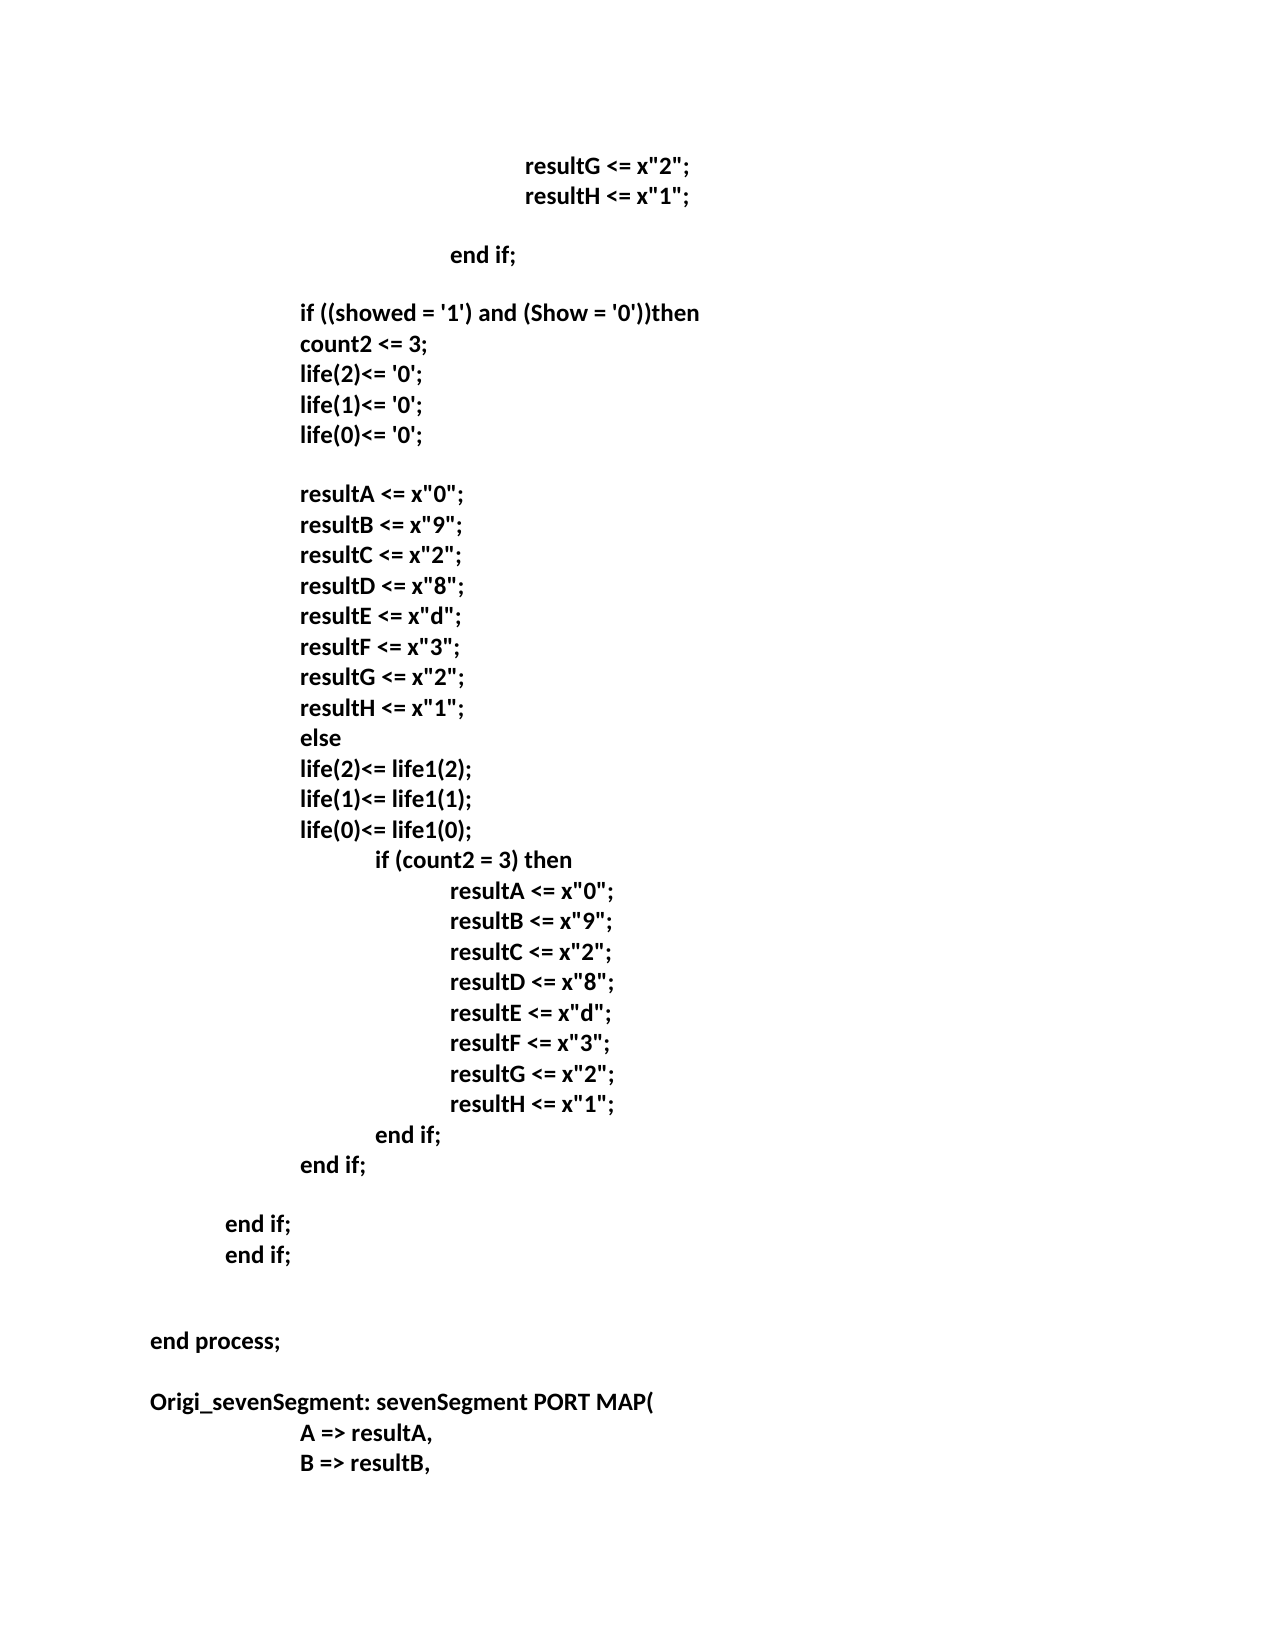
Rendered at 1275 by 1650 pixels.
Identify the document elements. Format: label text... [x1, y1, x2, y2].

text resultA <= x"0"; [150, 875, 1125, 906]
text resultF <= x"3"; [150, 631, 1125, 661]
text end if; [150, 239, 1125, 269]
text life(2)<= '0'; [150, 359, 1125, 389]
text resultD <= x"8"; [150, 967, 1125, 997]
text resultD <= x"8"; [150, 570, 1125, 600]
text resultG <= x"2"; [150, 1058, 1125, 1089]
text resultG <= x"2"; [150, 150, 1125, 181]
text Origi_sevenSegment: sevenSegment PORT MAP( [150, 1386, 1125, 1417]
text resultE <= x"d"; [150, 997, 1125, 1028]
text resultB <= x"9"; [150, 906, 1125, 936]
text resultC <= x"2"; [150, 539, 1125, 570]
text resultE <= x"d"; [150, 600, 1125, 631]
text resultH <= x"1"; [150, 181, 1125, 211]
text resultA <= x"0"; [150, 478, 1125, 509]
text A => resultA, [150, 1417, 1125, 1447]
text resultB <= x"9"; [150, 509, 1125, 539]
text life(0)<= '0'; [150, 420, 1125, 450]
text life(1)<= '0'; [150, 389, 1125, 420]
text resultH <= x"1"; [150, 692, 1125, 722]
text end process; [150, 1325, 1125, 1356]
text life(0)<= life1(0); [150, 814, 1125, 844]
text life(2)<= life1(2); [150, 753, 1125, 783]
text B => resultB, [150, 1447, 1125, 1478]
text resultC <= x"2"; [150, 936, 1125, 967]
text end if; [150, 1208, 1125, 1239]
text resultH <= x"1"; [150, 1089, 1125, 1119]
text if ((showed = '1') and (Show = '0'))then [150, 298, 1125, 328]
text end if; [150, 1119, 1125, 1150]
text else [150, 722, 1125, 753]
text resultF <= x"3"; [150, 1028, 1125, 1058]
text if (count2 = 3) then [150, 844, 1125, 875]
text count2 <= 3; [150, 328, 1125, 359]
text life(1)<= life1(1); [150, 783, 1125, 814]
text end if; [150, 1150, 1125, 1180]
text end if; [150, 1239, 1125, 1269]
text resultG <= x"2"; [150, 661, 1125, 692]
